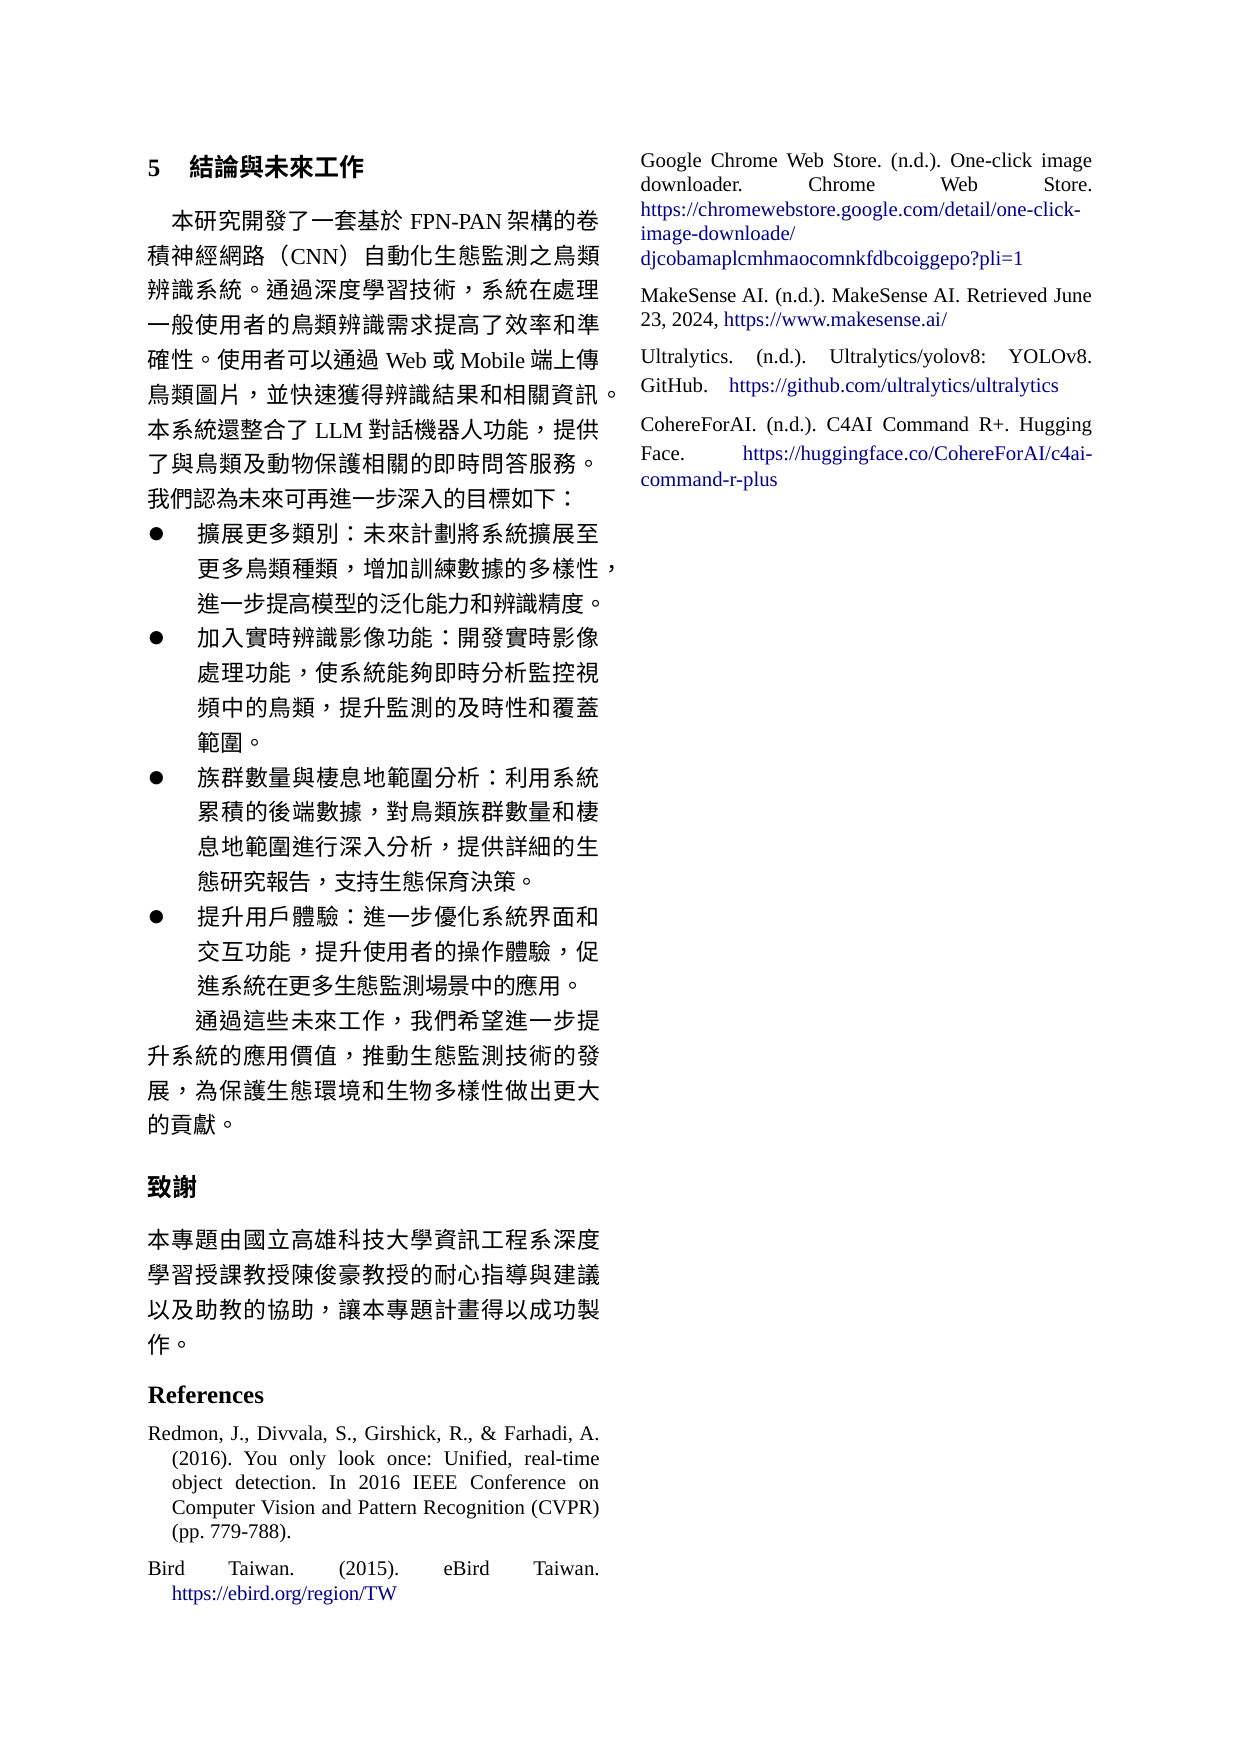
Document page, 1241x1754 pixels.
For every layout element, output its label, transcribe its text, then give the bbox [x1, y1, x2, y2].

text CohereForAI. (n.d.). C4AI Command R+. Hugging Face. https://huggingface.co/CohereForAI/c4ai-command-r-plus [640, 412, 1092, 491]
text Redmon, J., Divvala, S., Girshick, R., & Farhadi, A. (2016). You only look once: Unified, real-time object detection. In 2016 IEEE Conference on Computer Vision and Pattern Recognition (CVPR) (pp. 779-788). [148, 1421, 600, 1543]
list 擴展更多類別：未來計劃將系統擴展至更多鳥類種類，增加訓練數據的多樣性，進一步提高模型的泛化能力和辨識精度。 [148, 516, 600, 619]
text Bird Taiwan. (2015). eBird Taiwan. https://ebird.org/region/TW [148, 1556, 600, 1605]
text MakeSense AI. (n.d.). MakeSense AI. Retrieved June 23, 2024, https://www.makesense.ai/ [640, 283, 1092, 331]
text 本專題由國立高雄科技大學資訊工程系深度學習授課教授陳俊豪教授的耐心指導與建議以及助教的協助，讓本專題計畫得以成功製作。 [148, 1222, 600, 1360]
list 提升用戶體驗：進一步優化系統界面和交互功能，提升使用者的操作體驗，促進系統在更多生態監測場景中的應用。 [148, 898, 600, 1001]
text Ultralytics. (n.d.). Ultralytics/yolov8: YOLOv8. GitHub. https://github.com/ultralytics/ultralytics [640, 344, 1092, 399]
text References [148, 1380, 600, 1409]
text 通過這些未來工作，我們希望進一步提升系統的應用價值，推動生態監測技術的發展，為保護生態環境和生物多樣性做出更大的貢獻。 [148, 1003, 600, 1141]
text 本研究開發了一套基於FPN-PAN架構的卷積神經網路（CNN）自動化生態監測之鳥類辨識系統。通過深度學習技術，系統在處理一般使用者的鳥類辨識需求提高了效率和準確性。使用者可以通過Web或Mobile端上傳鳥類圖片，並快速獲得辨識結果和相關資訊。本系統還整合了LLM對話機器人功能，提供了與鳥類及動物保護相關的即時問答服務。我們認為未來可再進一步深入的目標如下： [148, 203, 600, 514]
text 結論與未來工作 [148, 148, 600, 184]
list 致謝 [148, 1167, 600, 1203]
list 加入實時辨識影像功能：開發實時影像處理功能，使系統能夠即時分析監控視頻中的鳥類，提升監測的及時性和覆蓋範圍。 [148, 620, 600, 758]
list 族群數量與棲息地範圍分析：利用系統累積的後端數據，對鳥類族群數量和棲息地範圍進行深入分析，提供詳細的生態研究報告，支持生態保育決策。 [148, 759, 600, 897]
text Google Chrome Web Store. (n.d.). One-click image downloader. Chrome Web Store. https://chromewebstore.google.com/detail/one-click-image-downloade/djcobamaplcmhmaocomnkfdbcoiggepo?pli=1 [640, 148, 1092, 270]
